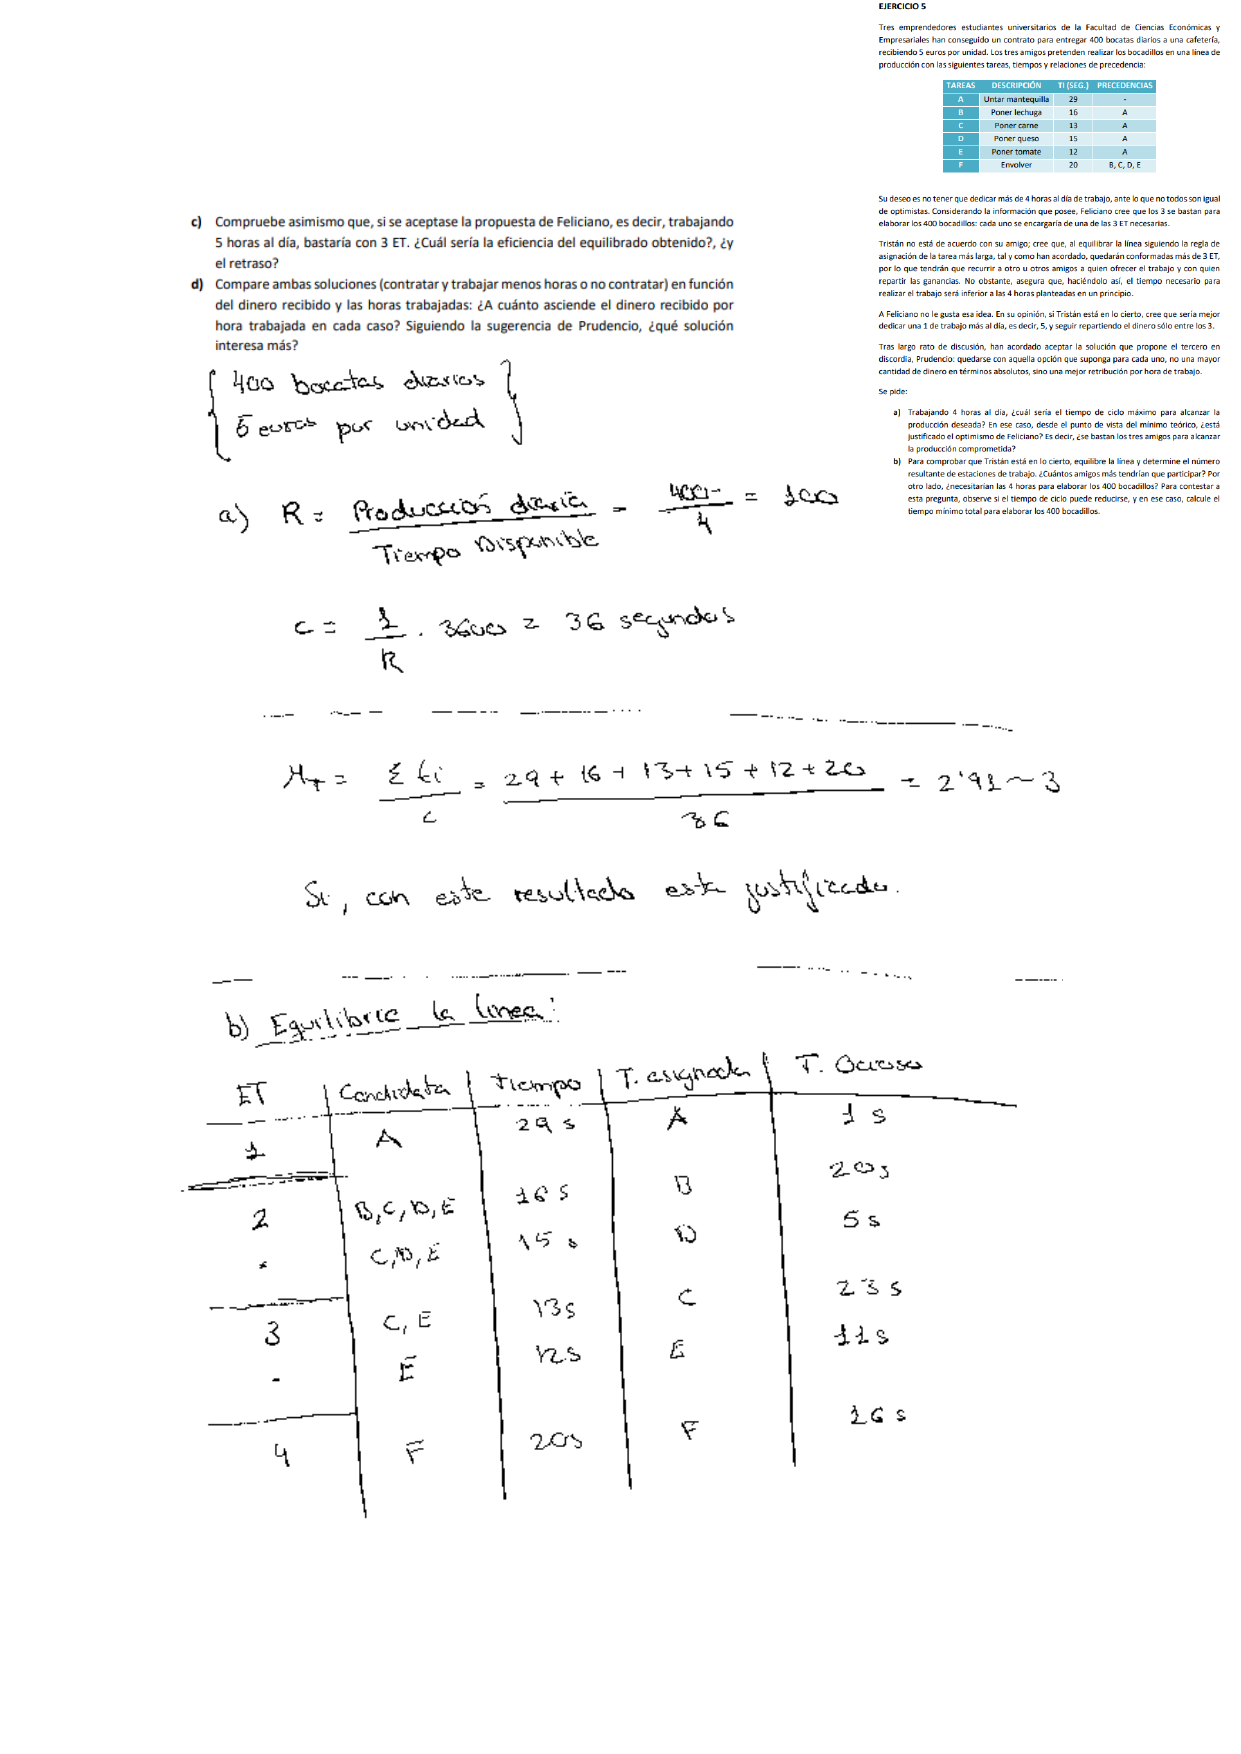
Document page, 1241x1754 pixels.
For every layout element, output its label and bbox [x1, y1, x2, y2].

picture [177, 0, 1241, 1524]
picture [177, 194, 754, 357]
